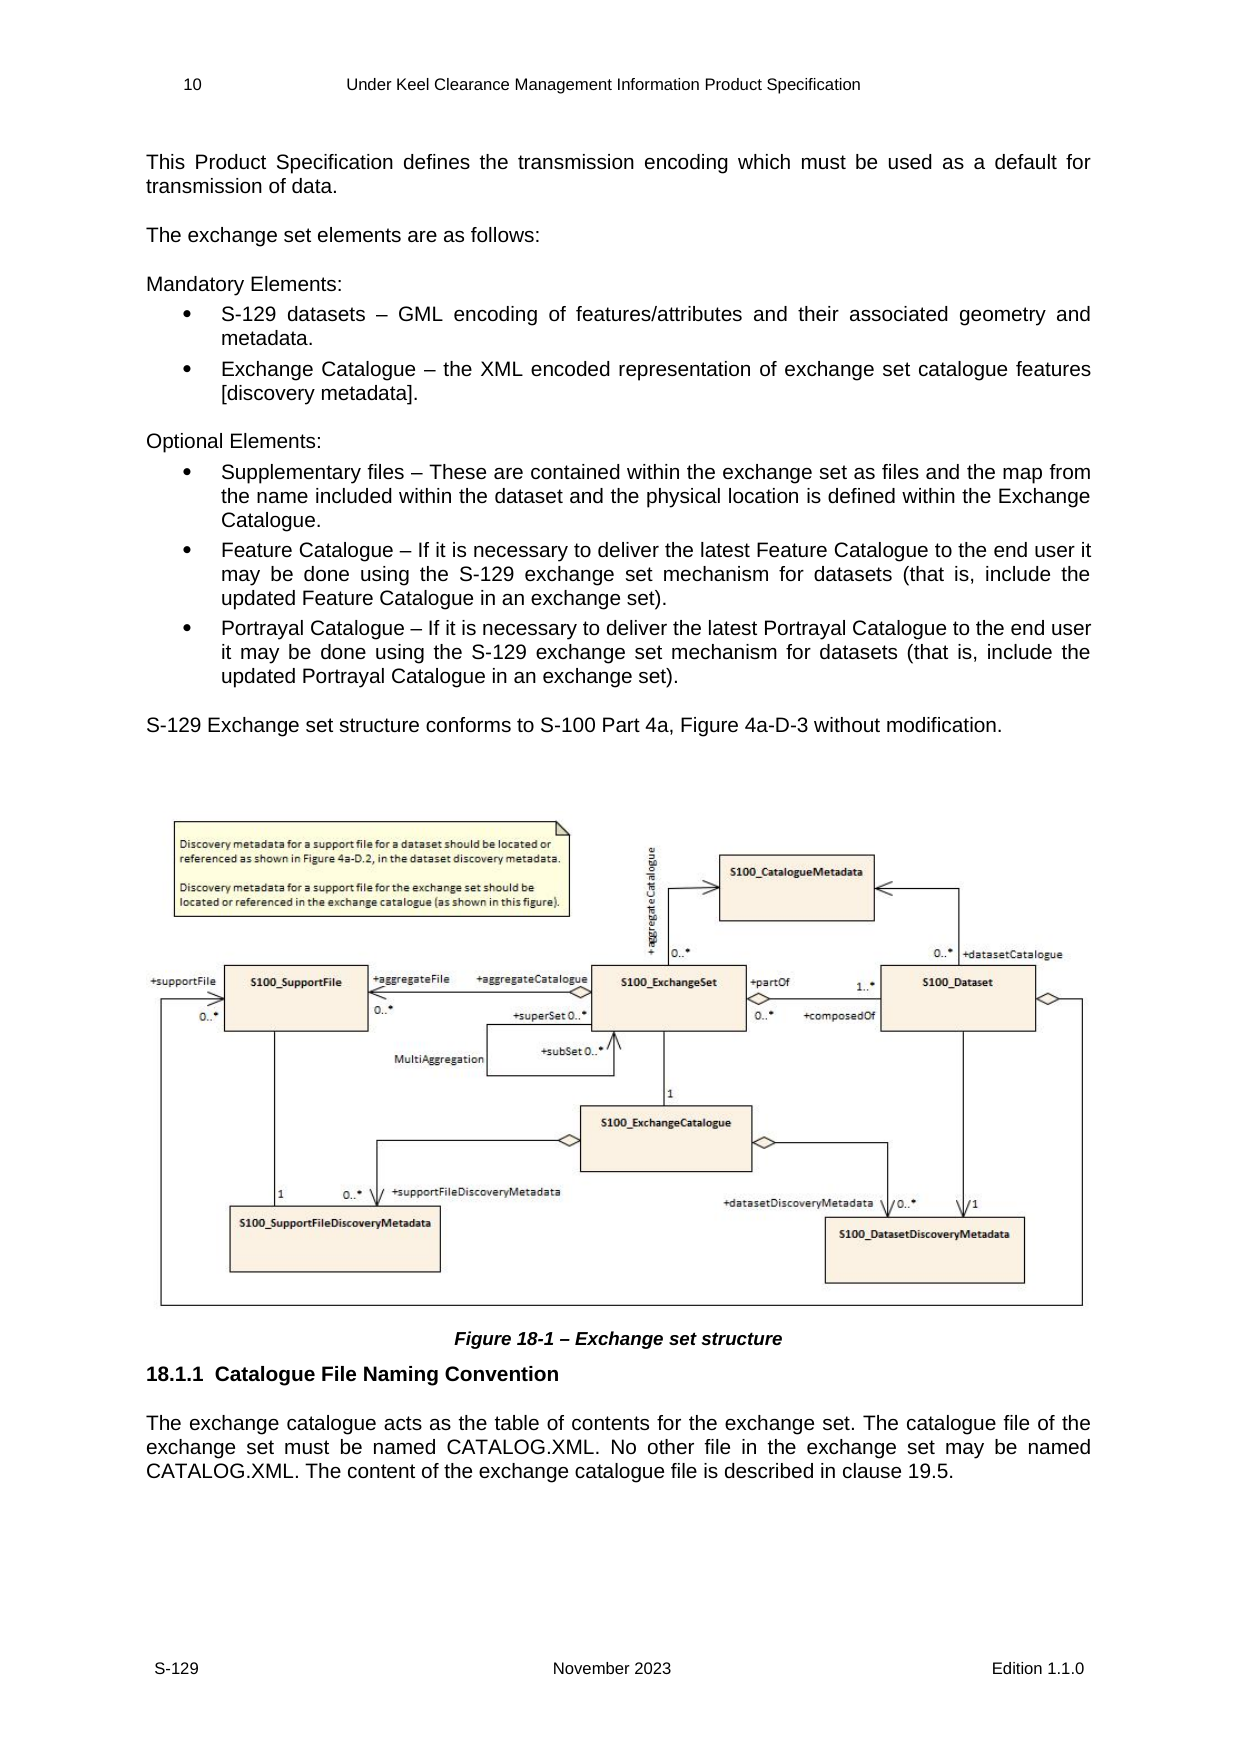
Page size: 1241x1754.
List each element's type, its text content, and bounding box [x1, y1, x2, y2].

list Supplementary files – These are contained within the exchange set as files and the map from the name included within the dataset and the physical location is defined within the Exchange Catalogue. [183, 459, 1092, 532]
text S-129 Exchange set structure conforms to S-100 Part 4a, Figure 4a-D-3 without modification. [146, 713, 1092, 737]
picture [145, 811, 1093, 1316]
text Figure 18-1 – Exchange set structure [146, 1328, 1092, 1349]
subtitle Catalogue File Naming Convention [146, 1362, 1092, 1386]
text Mandatory Elements: [146, 272, 1092, 296]
text This Product Specification defines the transmission encoding which must be used as a default for transmission of data. [146, 150, 1092, 198]
text Optional Elements: [146, 429, 1092, 453]
list Feature Catalogue – If it is necessary to deliver the latest Feature Catalogue to the end user it may be done using the S-129 exchange set mechanism for datasets (that is, include the updated Feature Catalogue in an exchange set). [183, 538, 1092, 610]
text The exchange set elements are as follows: [146, 223, 1092, 247]
list S-129 datasets – GML encoding of features/attributes and their associated geometry and metadata. [183, 302, 1092, 350]
text The exchange catalogue acts as the table of contents for the exchange set. The catalogue file of the exchange set must be named CATALOG.XML. No other file in the exchange set may be named CATALOG.XML. The content of the exchange catalogue file is described in clause 19.5. [146, 1411, 1092, 1483]
list Exchange Catalogue – the XML encoded representation of exchange set catalogue features [discovery metadata]. [183, 356, 1092, 404]
list Portrayal Catalogue – If it is necessary to deliver the latest Portrayal Catalogue to the end user it may be done using the S-129 exchange set mechanism for datasets (that is, include the updated Portrayal Catalogue in an exchange set). [183, 616, 1092, 688]
